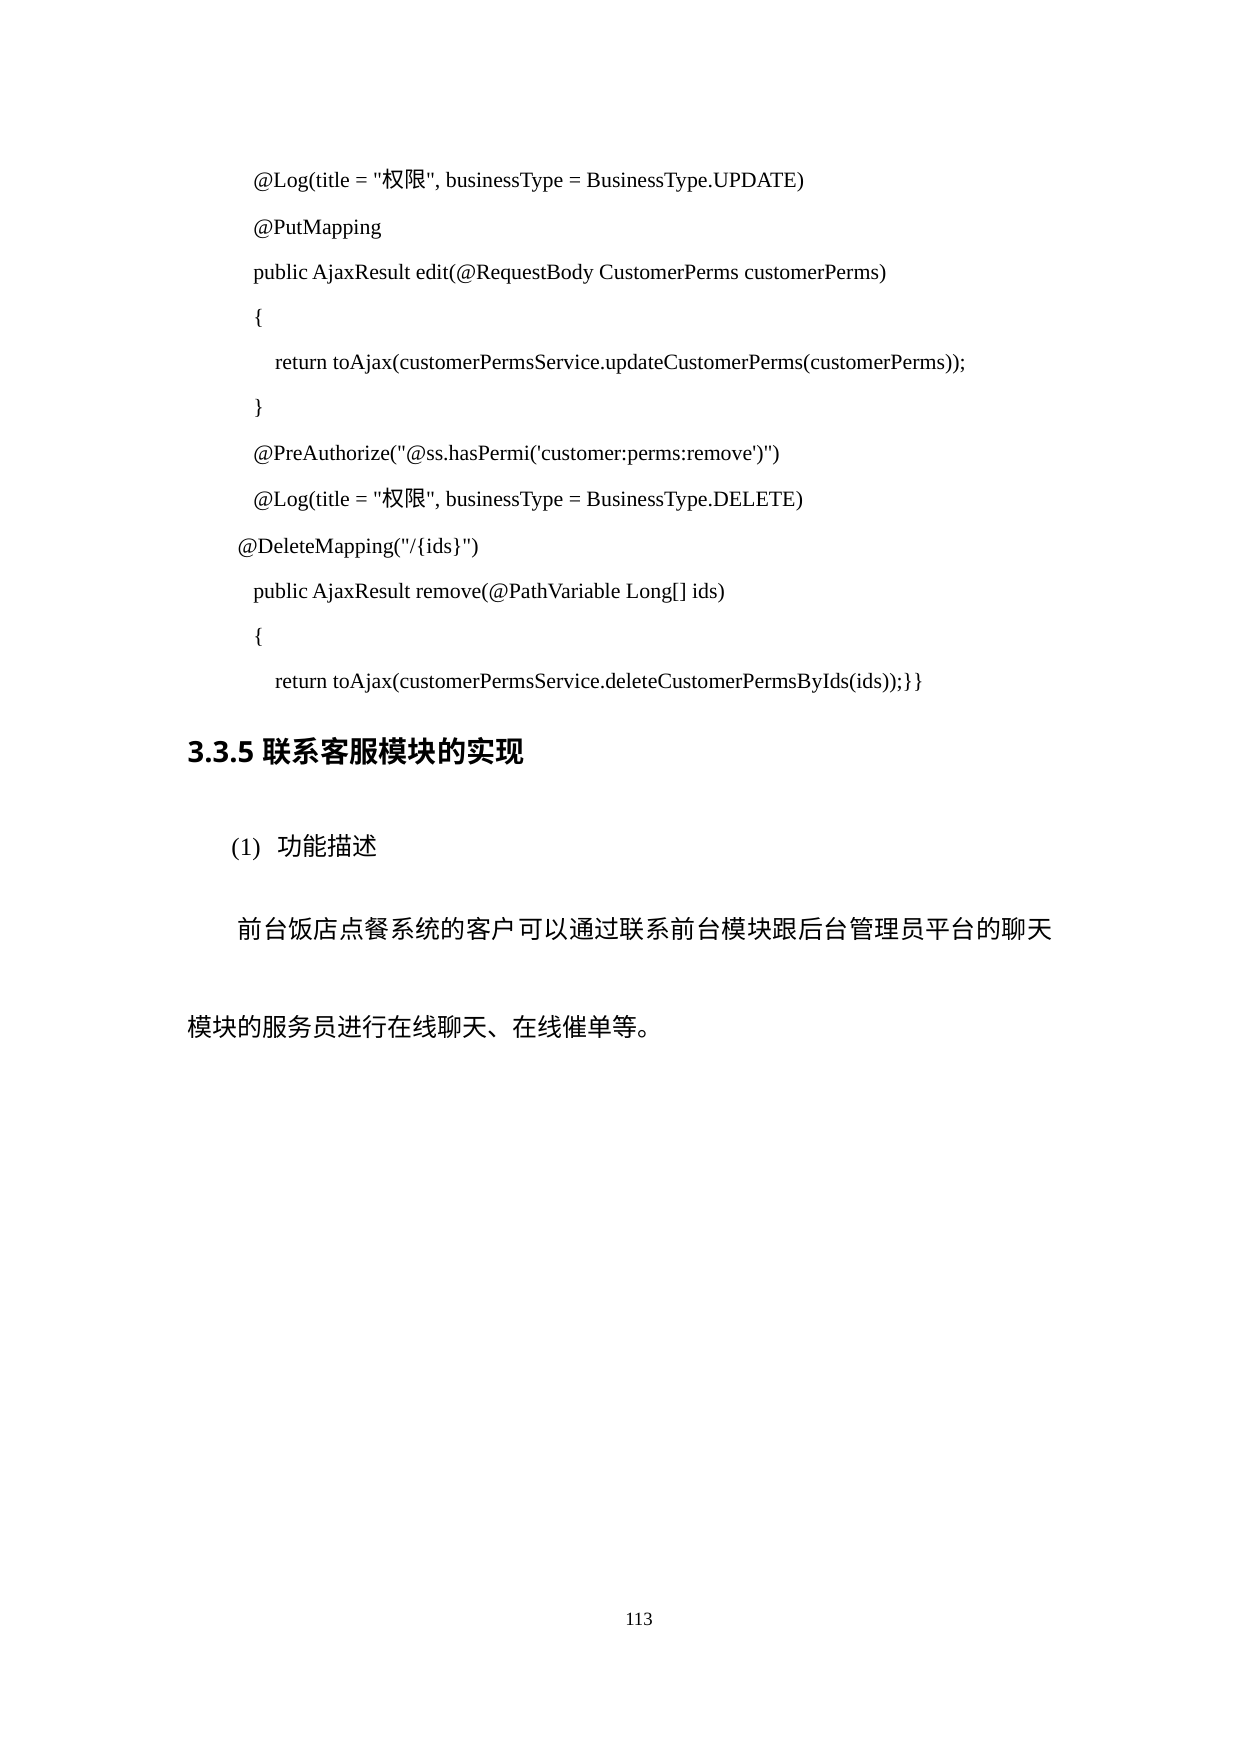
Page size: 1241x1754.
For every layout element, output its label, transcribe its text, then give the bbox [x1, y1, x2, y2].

text return toAjax(customerPermsService.deleteCustomerPermsByIds(ids));}} [187, 664, 1053, 697]
text @DeleteMapping("/{ids}") [187, 529, 1053, 562]
text } [187, 391, 1053, 423]
text @Log(title = "权限", businessType = BusinessType.UPDATE) [187, 162, 1053, 194]
text @PutMapping [187, 210, 1053, 243]
text @PreAuthorize("@ss.hasPermi('customer:perms:remove')") [187, 436, 1053, 468]
text public AjaxResult remove(@PathVariable Long[] ids) [187, 574, 1053, 607]
list 功能描述 [231, 812, 1053, 877]
text 前台饭店点餐系统的客户可以通过联系前台模块跟后台管理员平台的聊天模块的服务员进行在线聊天、在线催单等。 [187, 895, 1053, 1058]
text public AjaxResult edit(@RequestBody CustomerPerms customerPerms) [187, 255, 1053, 288]
text { [187, 301, 1053, 333]
text @Log(title = "权限", businessType = BusinessType.DELETE) [187, 481, 1053, 513]
text { [187, 619, 1053, 652]
text 联系客服模块的实现 [187, 718, 1053, 783]
text return toAjax(customerPermsService.updateCustomerPerms(customerPerms)); [187, 346, 1053, 378]
